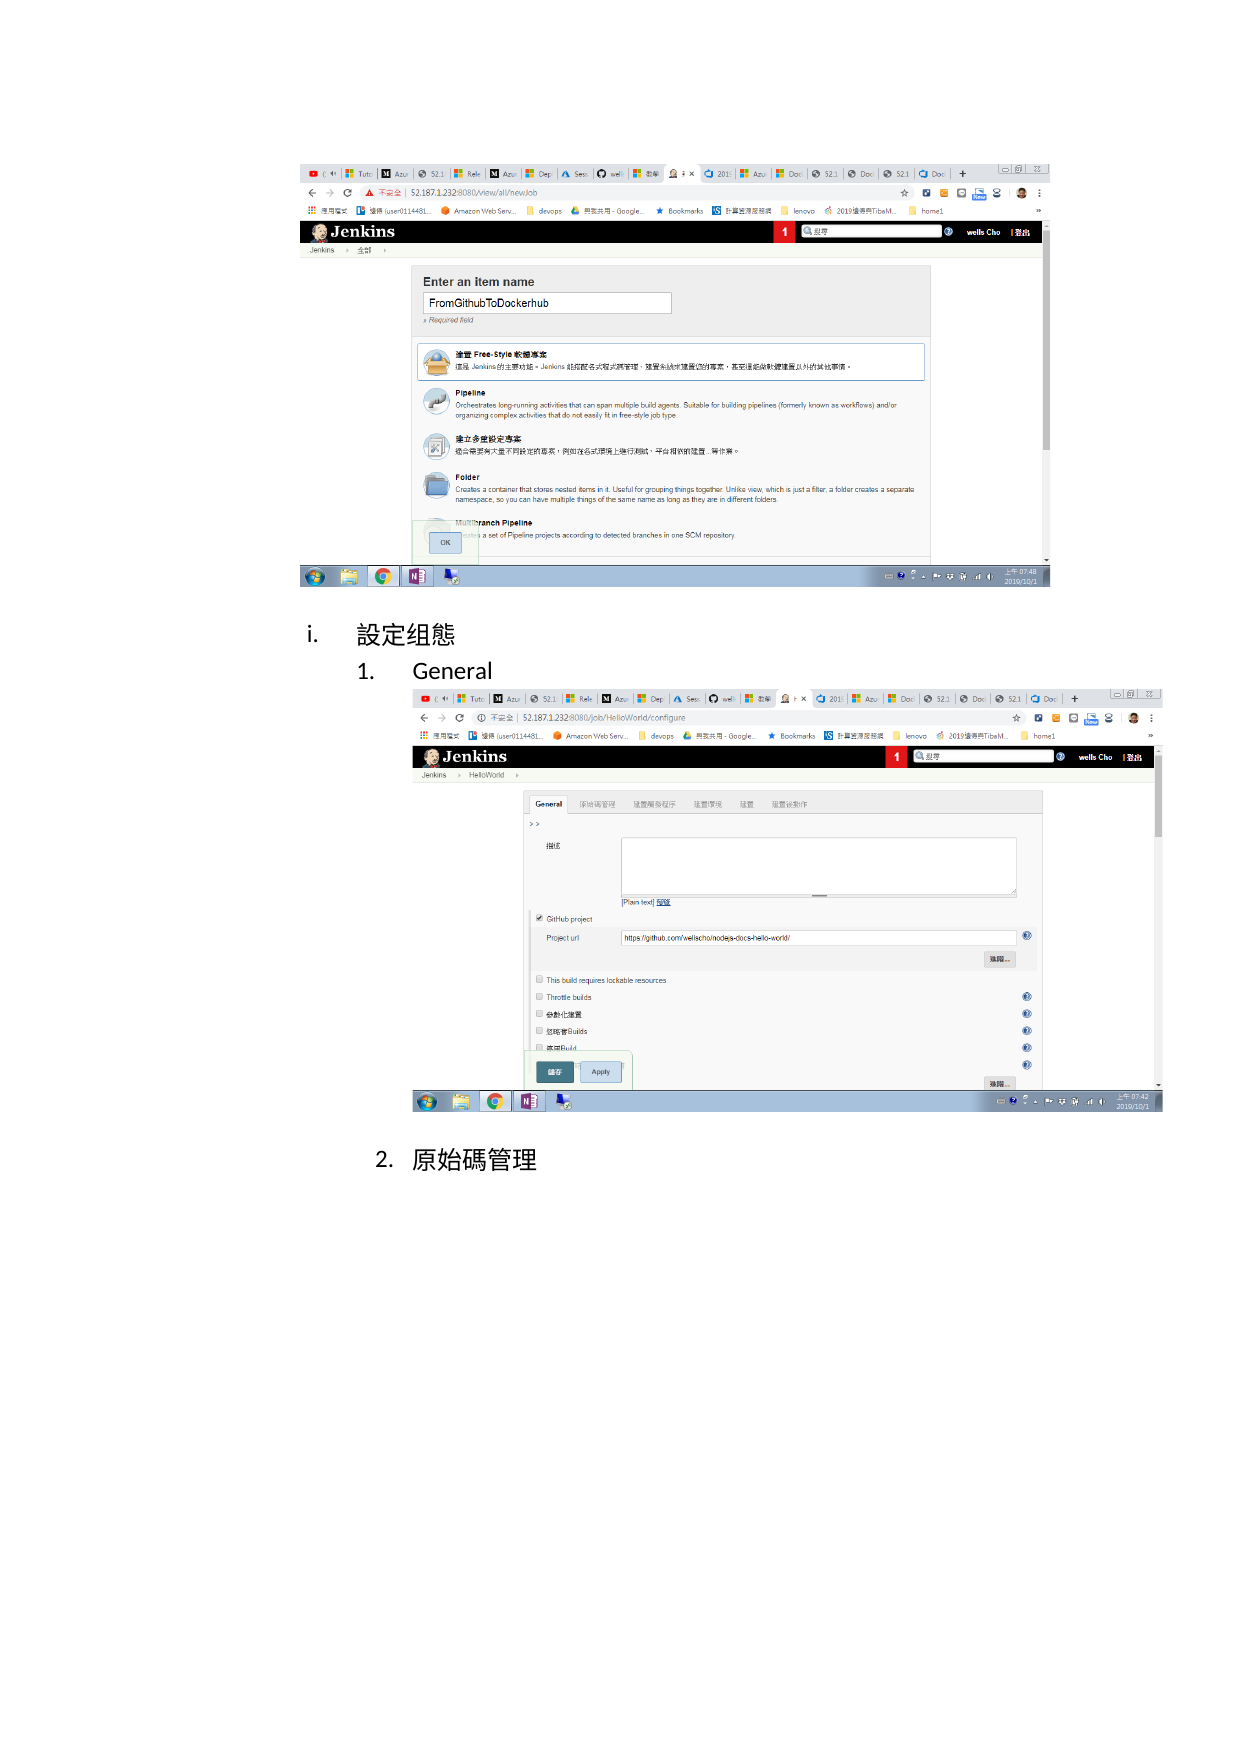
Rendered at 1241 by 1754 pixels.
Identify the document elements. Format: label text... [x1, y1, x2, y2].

picture [412, 689, 1163, 1112]
list 設定组態 [319, 614, 1053, 652]
list 原始碼管理 [375, 1139, 1053, 1177]
list General [375, 652, 1053, 689]
picture [300, 164, 1050, 587]
